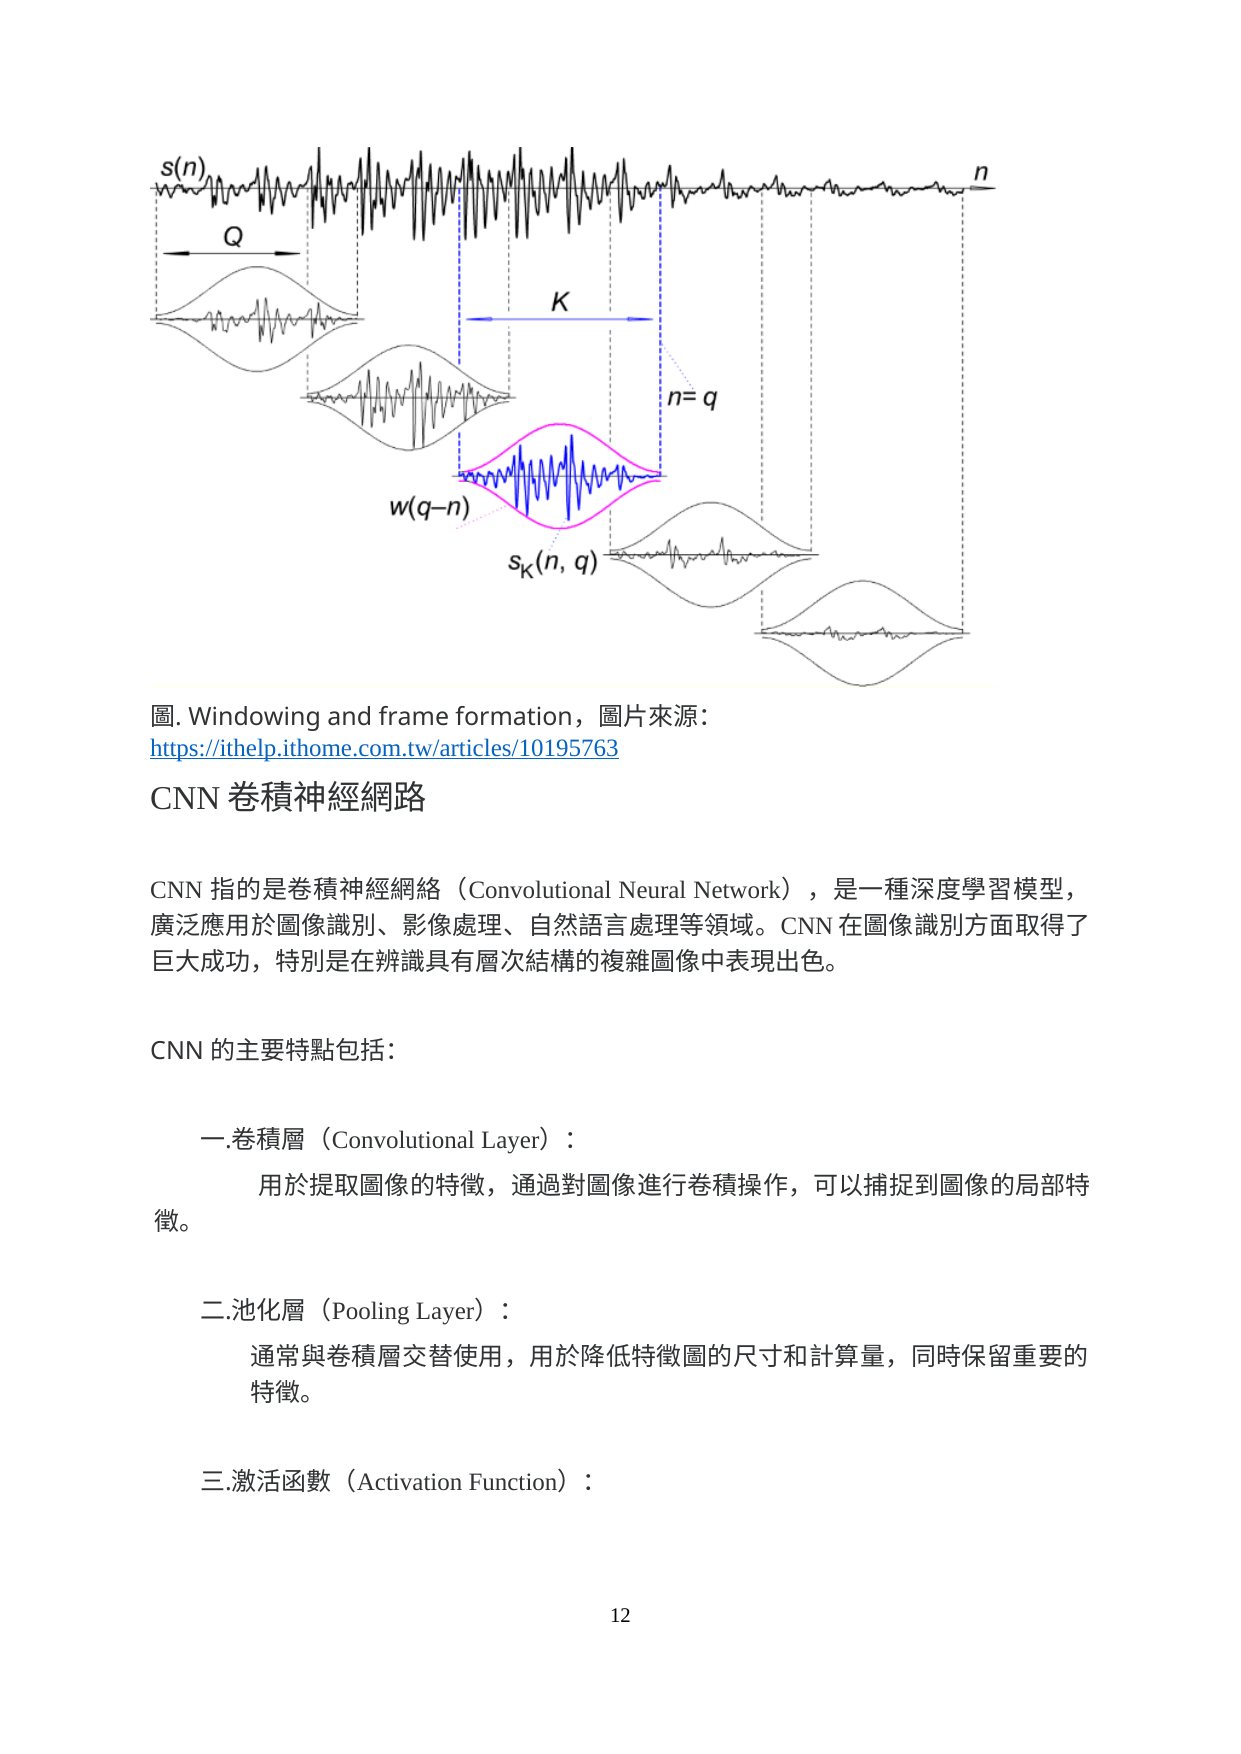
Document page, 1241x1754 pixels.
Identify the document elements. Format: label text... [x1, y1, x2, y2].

text 通常與卷積層交替使用，用於降低特徵圖的尺寸和計算量，同時保留重要的特徵。 [250, 1336, 1090, 1409]
text 二.池化層（Pooling Layer）： [150, 1291, 1090, 1327]
text CNN 指的是卷積神經網絡（Convolutional Neural Network），是一種深度學習模型，廣泛應用於圖像識別、影像處理、自然語言處理等領域。CNN在圖像識別方面取得了巨大成功，特別是在辨識具有層次結構的複雜圖像中表現出色。 [150, 869, 1090, 978]
text 三.激活函數（Activation Function）： [150, 1462, 1090, 1498]
text CNN卷積神經網路 [150, 771, 1090, 819]
text 用於提取圖像的特徵，通過對圖像進行卷積操作，可以捕捉到圖像的局部特徵。 [154, 1166, 1090, 1238]
picture [150, 147, 997, 688]
text 一.卷積層（Convolutional Layer）： [150, 1120, 1090, 1156]
text CNN 的主要特點包括： [150, 1031, 1090, 1067]
text 圖. Windowing and frame formation，圖片來源：https://ithelp.ithome.com.tw/articles/10195763 [150, 697, 1090, 762]
